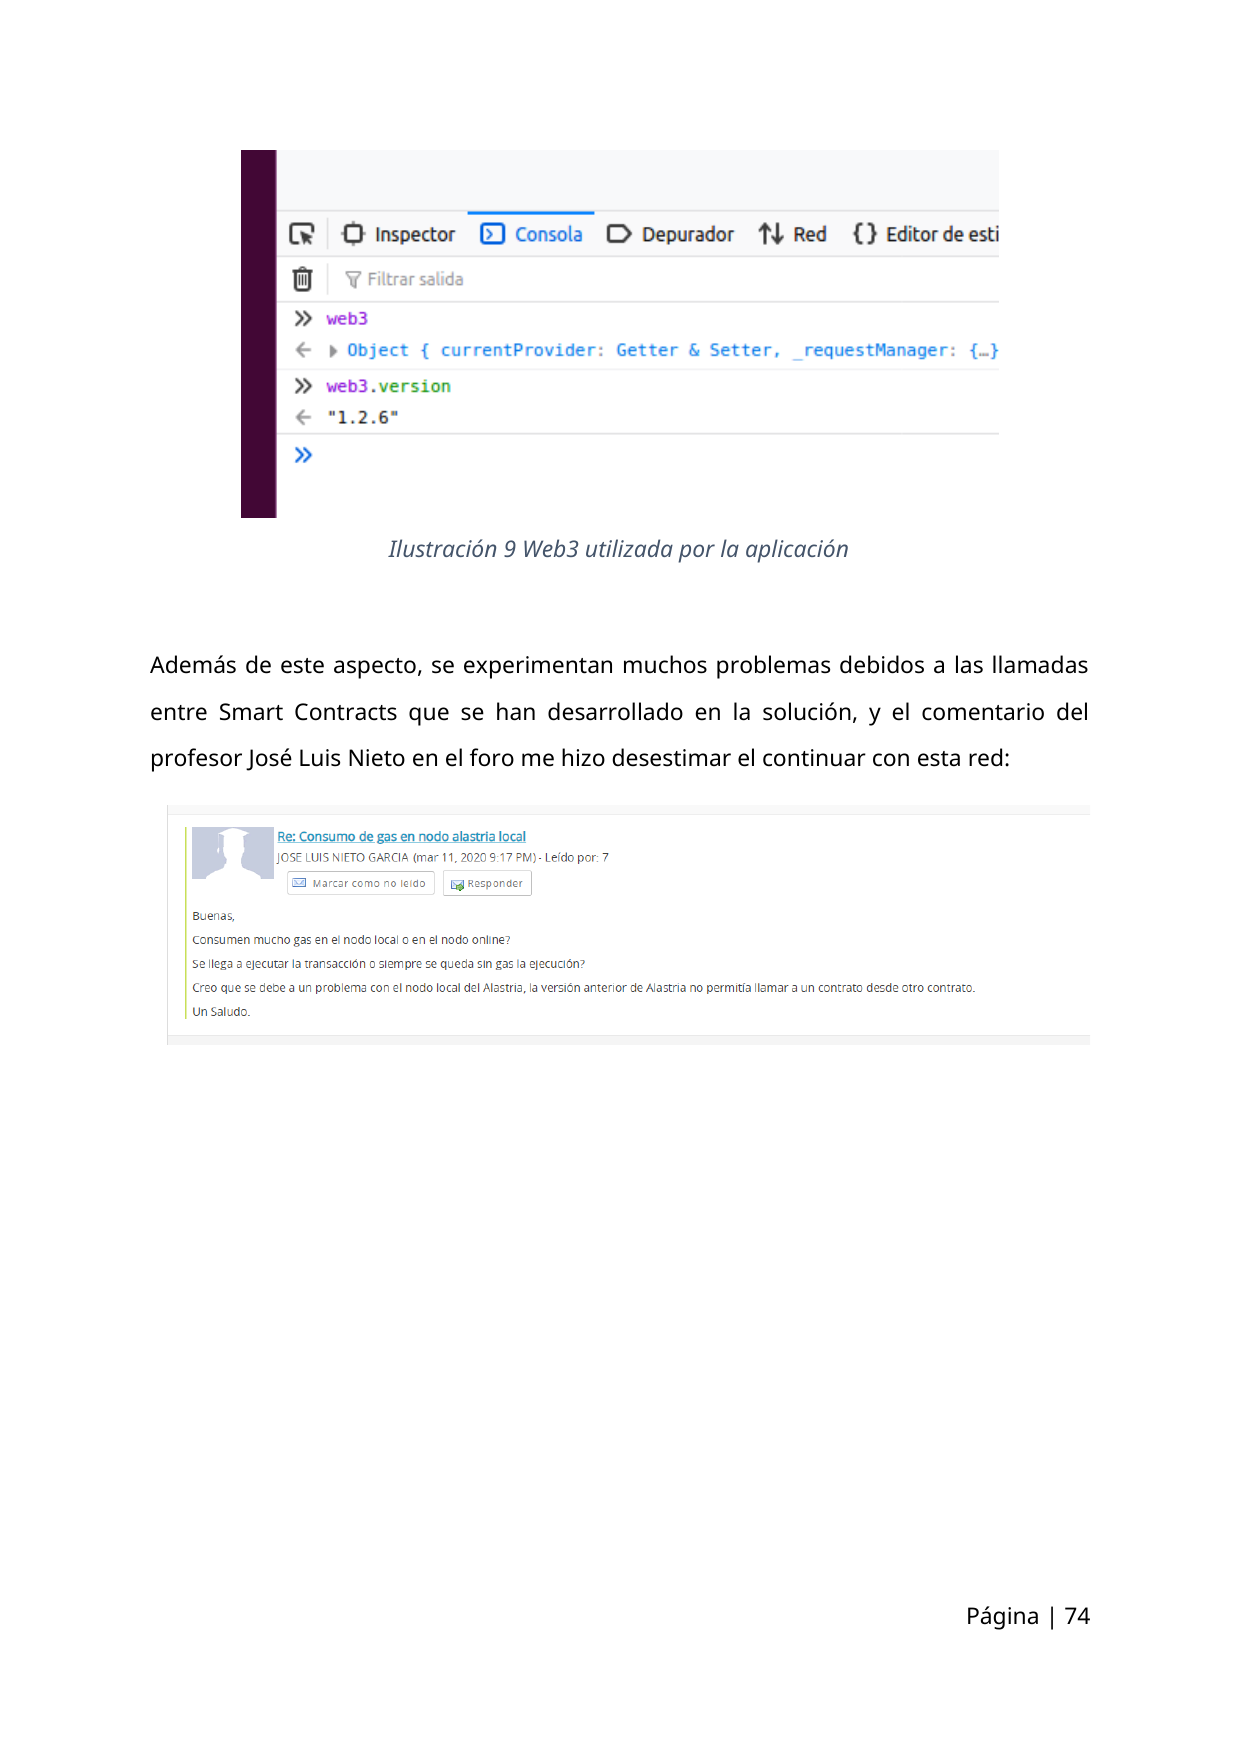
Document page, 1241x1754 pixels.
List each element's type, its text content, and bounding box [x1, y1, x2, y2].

picture [150, 805, 1091, 1045]
text Además de este aspecto, se experimentan muchos problemas debidos a las llamadas entre Smart Contracts que se han desarrollado en la solución, y el comentario del profesor José Luis Nieto en el foro me hizo desestimar el continuar con esta red: [150, 648, 1090, 773]
picture [241, 150, 999, 518]
text Ilustración 9 Web3 utilizada por la aplicación [150, 533, 1090, 564]
